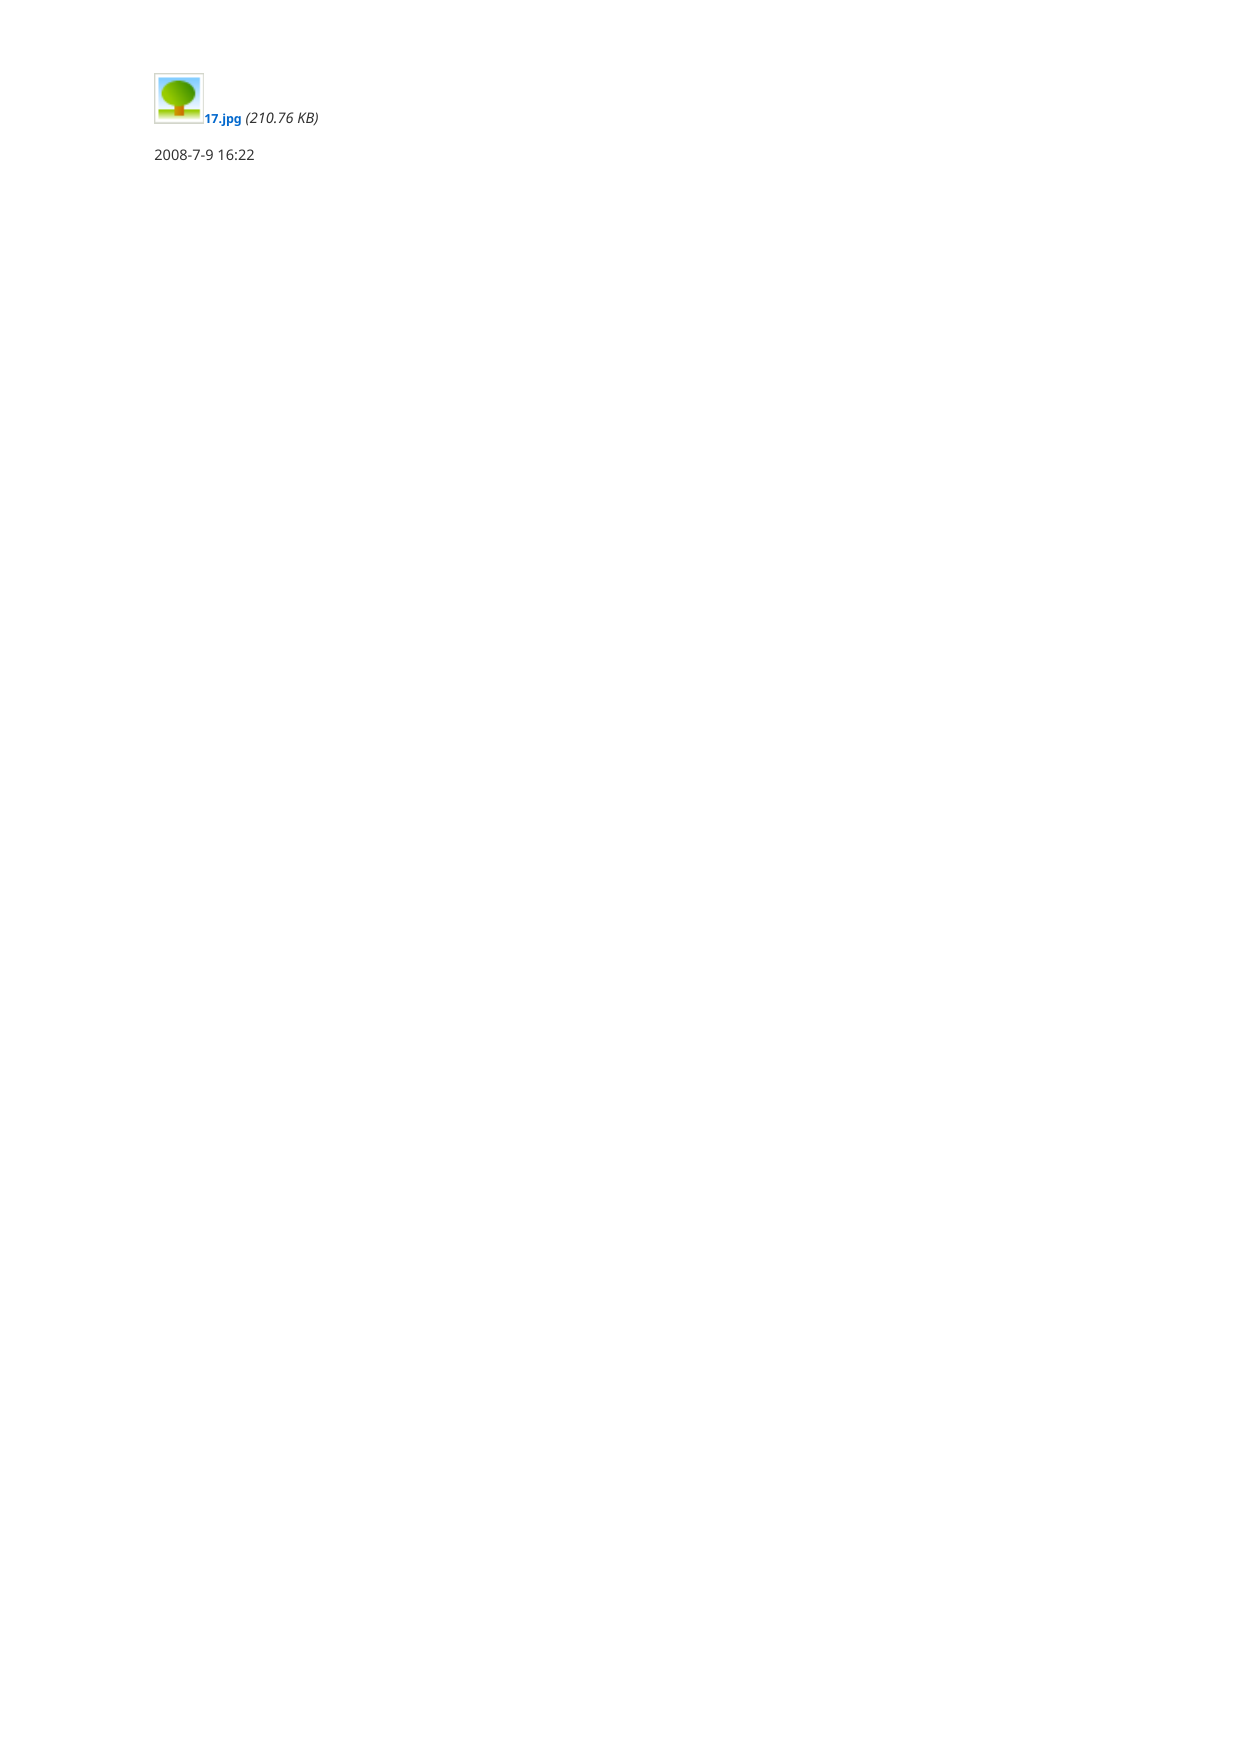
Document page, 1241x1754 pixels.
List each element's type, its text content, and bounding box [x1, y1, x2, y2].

text 2008-7-9 16:22 [154, 138, 1181, 171]
text 17.jpg (210.76 KB) [154, 73, 1181, 138]
picture [154, 73, 204, 124]
